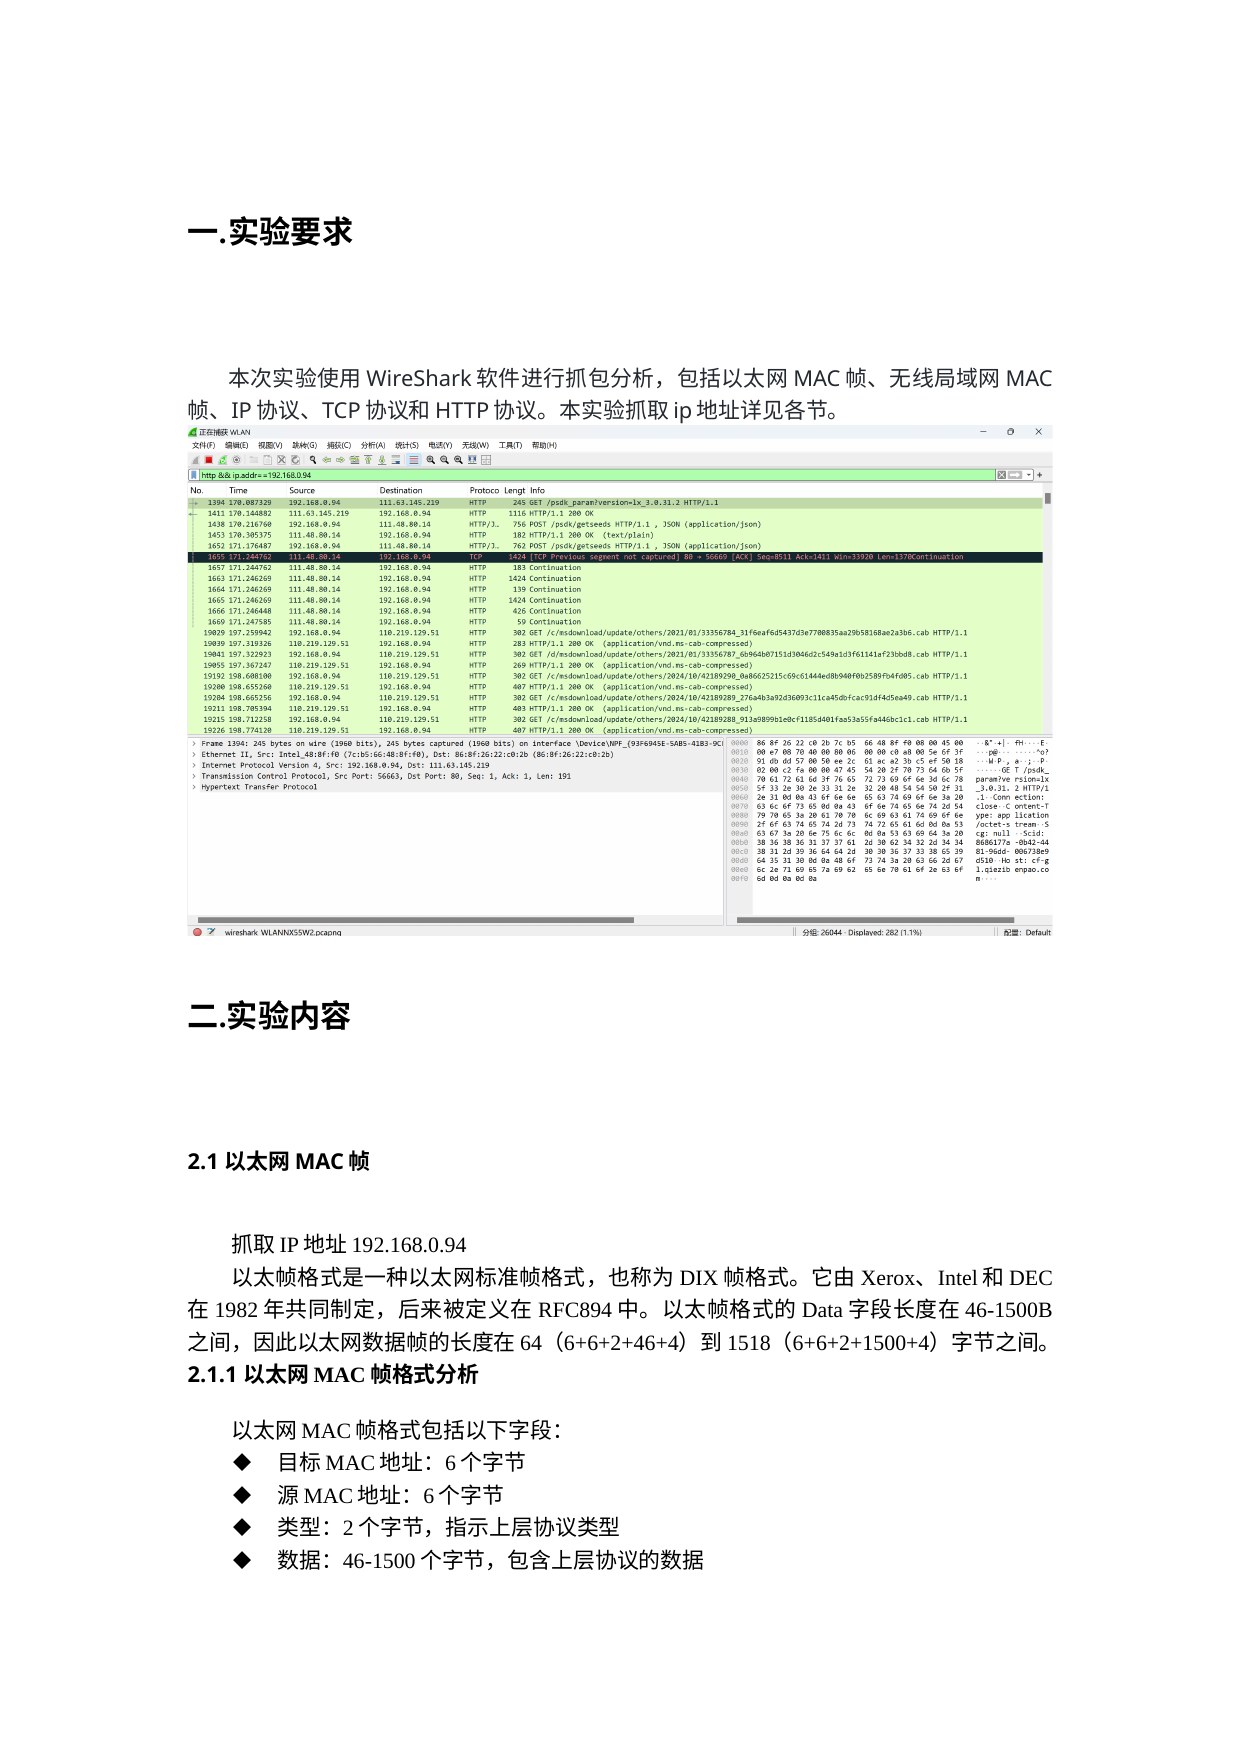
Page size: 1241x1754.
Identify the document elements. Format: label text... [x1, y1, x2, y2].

text 以太网MAC帧格式包括以下字段： [187, 1412, 1053, 1445]
subtitle 2.1.1 以太网MAC帧格式分析 [187, 1357, 1053, 1389]
subtitle 实验要求 [187, 197, 1053, 262]
list 类型：2个字节，指示上层协议类型 [231, 1510, 1053, 1542]
picture [187, 425, 1053, 936]
text 本次实验使用WireShark软件进行抓包分析，包括以太网MAC帧、无线局域网MAC帧、IP协议、TCP协议和HTTP协议。本实验抓取ip地址详见各节。 [187, 360, 1053, 425]
list 源MAC地址：6个字节 [231, 1477, 1053, 1510]
list 目标MAC地址：6个字节 [231, 1445, 1053, 1477]
list 数据：46-1500个字节，包含上层协议的数据 [231, 1542, 1053, 1575]
subtitle 2.1 以太网MAC帧 [187, 1144, 1053, 1176]
subtitle 二.实验内容 [187, 981, 1053, 1046]
text 抓取IP地址192.168.0.94 [187, 1227, 1053, 1259]
text 以太帧格式是一种以太网标准帧格式，也称为DIX帧格式。它由Xerox、Intel和DEC在1982年共同制定，后来被定义在RFC894中。以太帧格式的Data字段长度在46-1500B之间，因此以太网数据帧的长度在64（6+6+2+46+4）到1518（6+6+2+1500+4）字节之间。 [187, 1259, 1053, 1357]
